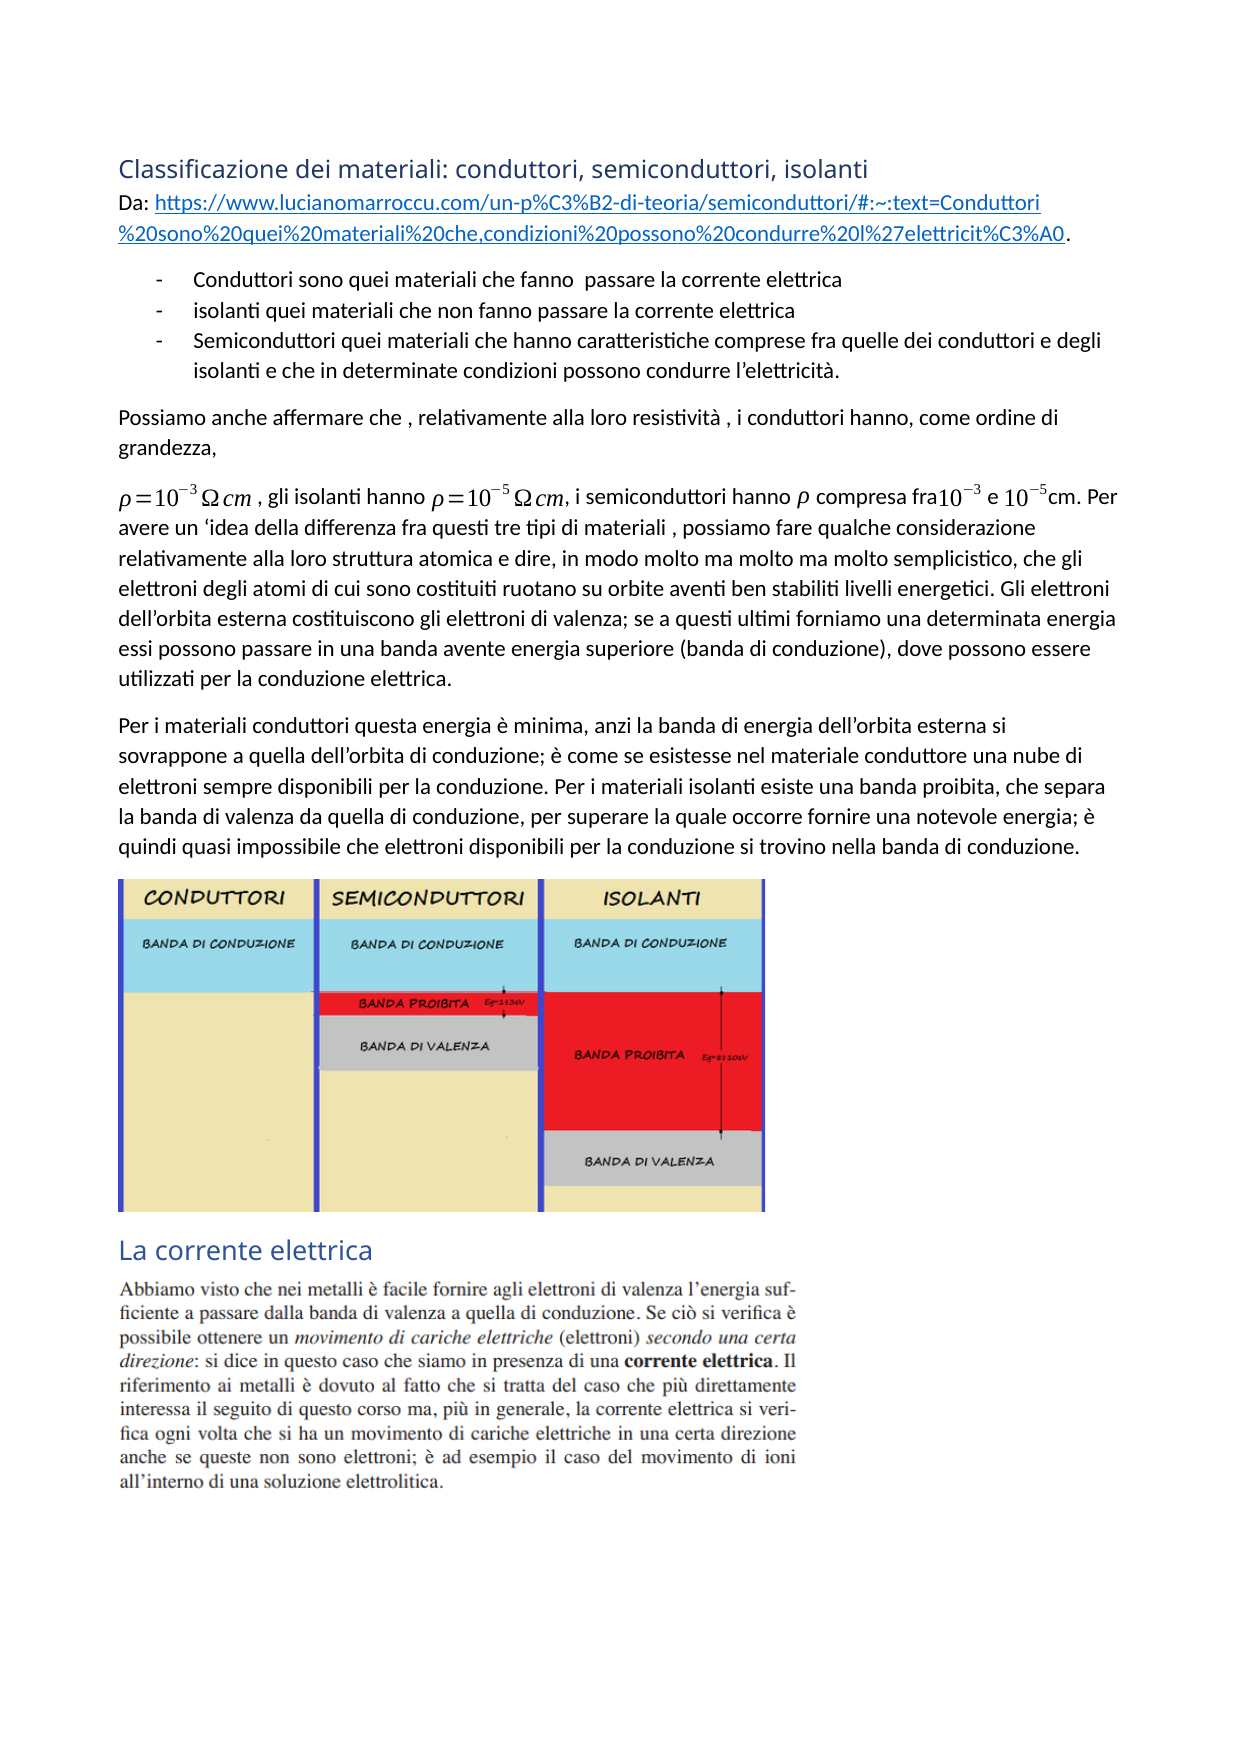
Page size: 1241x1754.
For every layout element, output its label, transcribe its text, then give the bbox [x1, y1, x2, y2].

text Possiamo anche affermare che , relativamente alla loro resistività , i conduttori hanno, come ordine di grandezza, [118, 403, 1122, 461]
subtitle Classificazione dei materiali: conduttori, semiconduttori, isolanti [118, 152, 1122, 186]
subtitle La corrente elettrica [118, 1231, 1122, 1268]
text , gli isolanti hanno , i semiconduttori hanno compresa fra e cm. Per avere un ‘idea della differenza fra questi tre tipi di materiali , possiamo fare qualche considerazione relativamente alla loro struttura atomica e dire, in modo molto ma molto ma molto semplicistico, che gli elettroni degli atomi di cui sono costituiti ruotano su orbite aventi ben stabiliti livelli energetici. Gli elettroni dell’orbita esterna costituiscono gli elettroni di valenza; se a questi ultimi forniamo una determinata energia essi possono passare in una banda avente energia superiore (banda di conduzione), dove possono essere utilizzati per la conduzione elettrica. [118, 480, 1122, 693]
list Semiconduttori quei materiali che hanno caratteristiche comprese fra quelle dei conduttori e degli isolanti e che in determinate condizioni possono condurre l’elettricità. [156, 326, 1122, 384]
text Da: https://www.lucianomarroccu.com/un-p%C3%B2-di-teoria/semiconduttori/#:~:text=Conduttori%20sono%20quei%20materiali%20che,condizioni%20possono%20condurre%20l%27elettricit%C3%A0. [118, 188, 1122, 247]
picture [118, 879, 766, 1212]
picture [118, 1270, 809, 1498]
text Per i materiali conduttori questa energia è minima, anzi la banda di energia dell’orbita esterna si sovrappone a quella dell’orbita di conduzione; è come se esistesse nel materiale conduttore una nube di elettroni sempre disponibili per la conduzione. Per i materiali isolanti esiste una banda proibita, che separa la banda di valenza da quella di conduzione, per superare la quale occorre fornire una notevole energia; è quindi quasi impossibile che elettroni disponibili per la conduzione si trovino nella banda di conduzione. [118, 711, 1122, 860]
list isolanti quei materiali che non fanno passare la corrente elettrica [156, 296, 1122, 324]
list Conduttori sono quei materiali che fanno passare la corrente elettrica [156, 266, 1122, 294]
